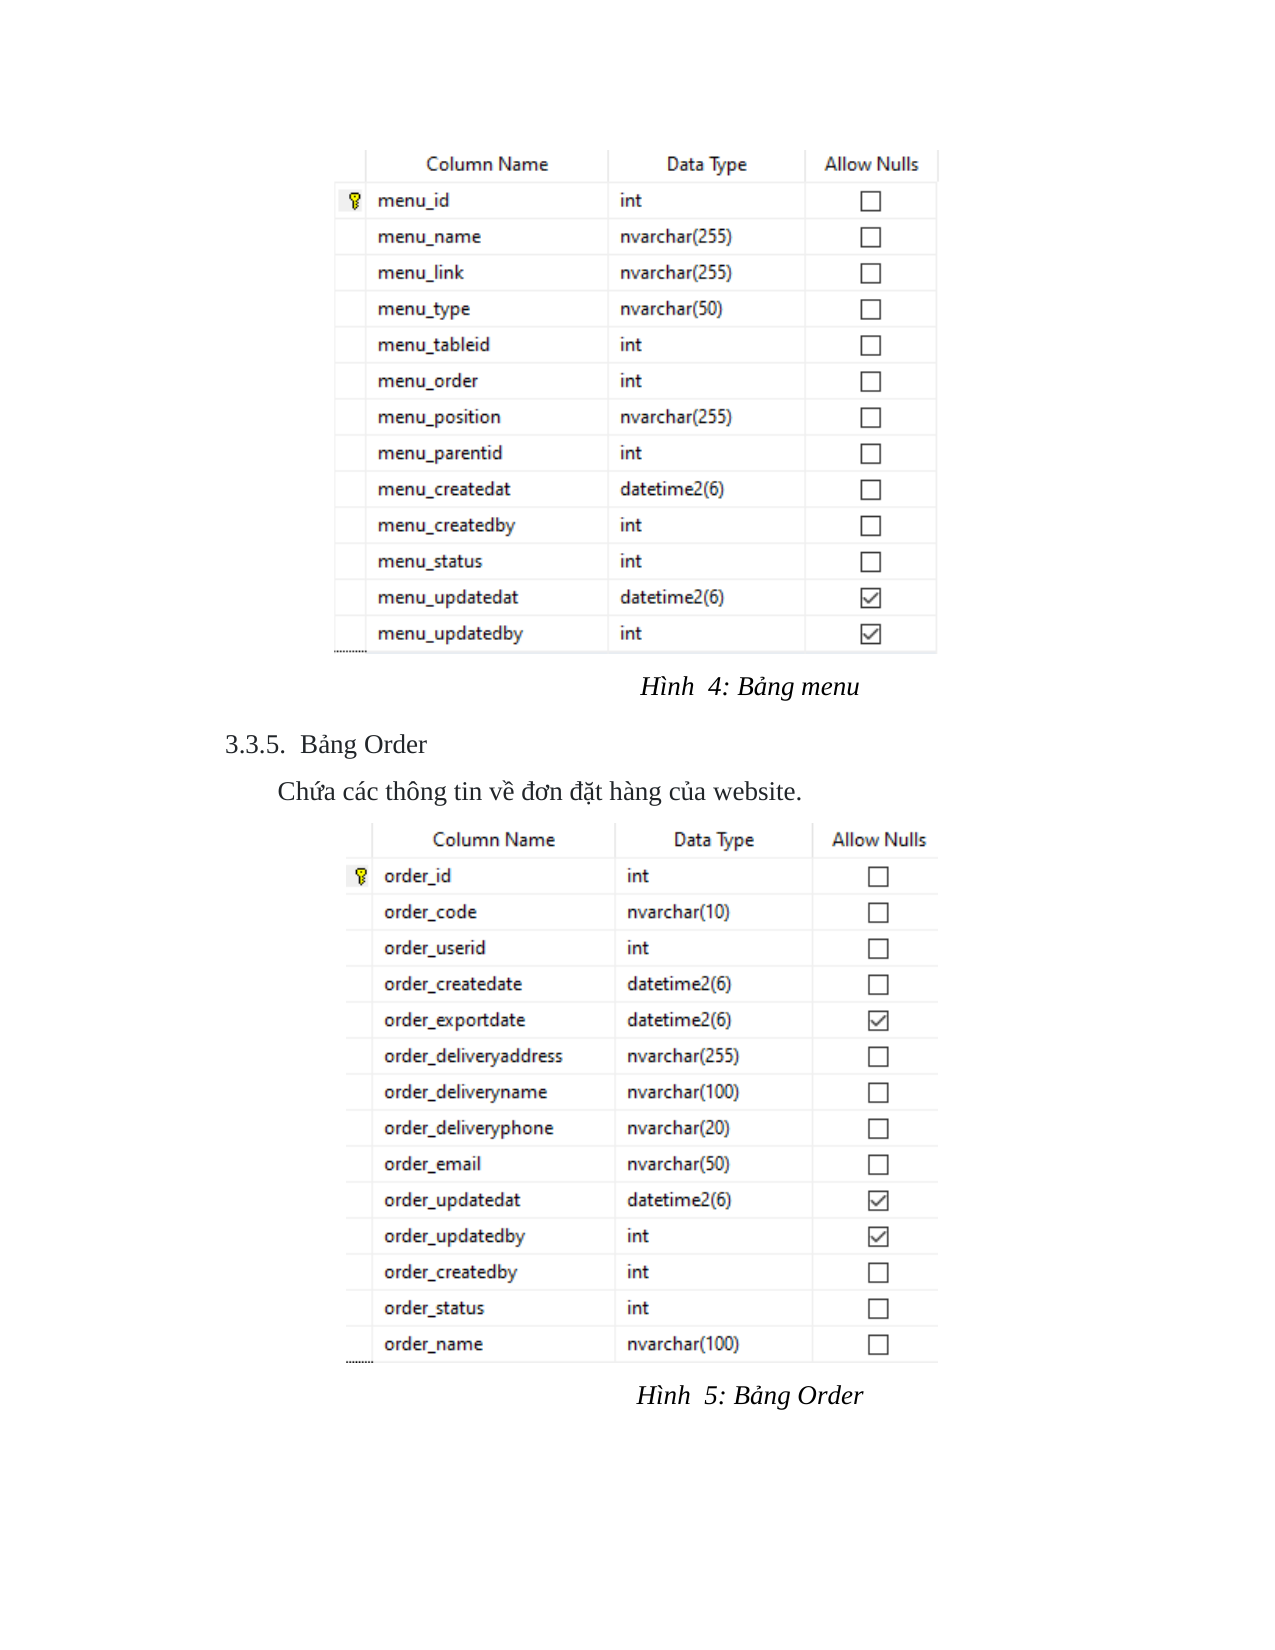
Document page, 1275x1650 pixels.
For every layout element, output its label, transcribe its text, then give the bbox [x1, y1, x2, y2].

text Hình 4: Bảng menu [300, 670, 1125, 701]
text Chứa các thông tin về đơn đặt hàng của website. [249, 776, 1125, 807]
picture [334, 150, 950, 654]
text Hình 5: Bảng Order [300, 1379, 1125, 1410]
subtitle Bảng Order [225, 728, 1125, 759]
picture [346, 823, 938, 1363]
